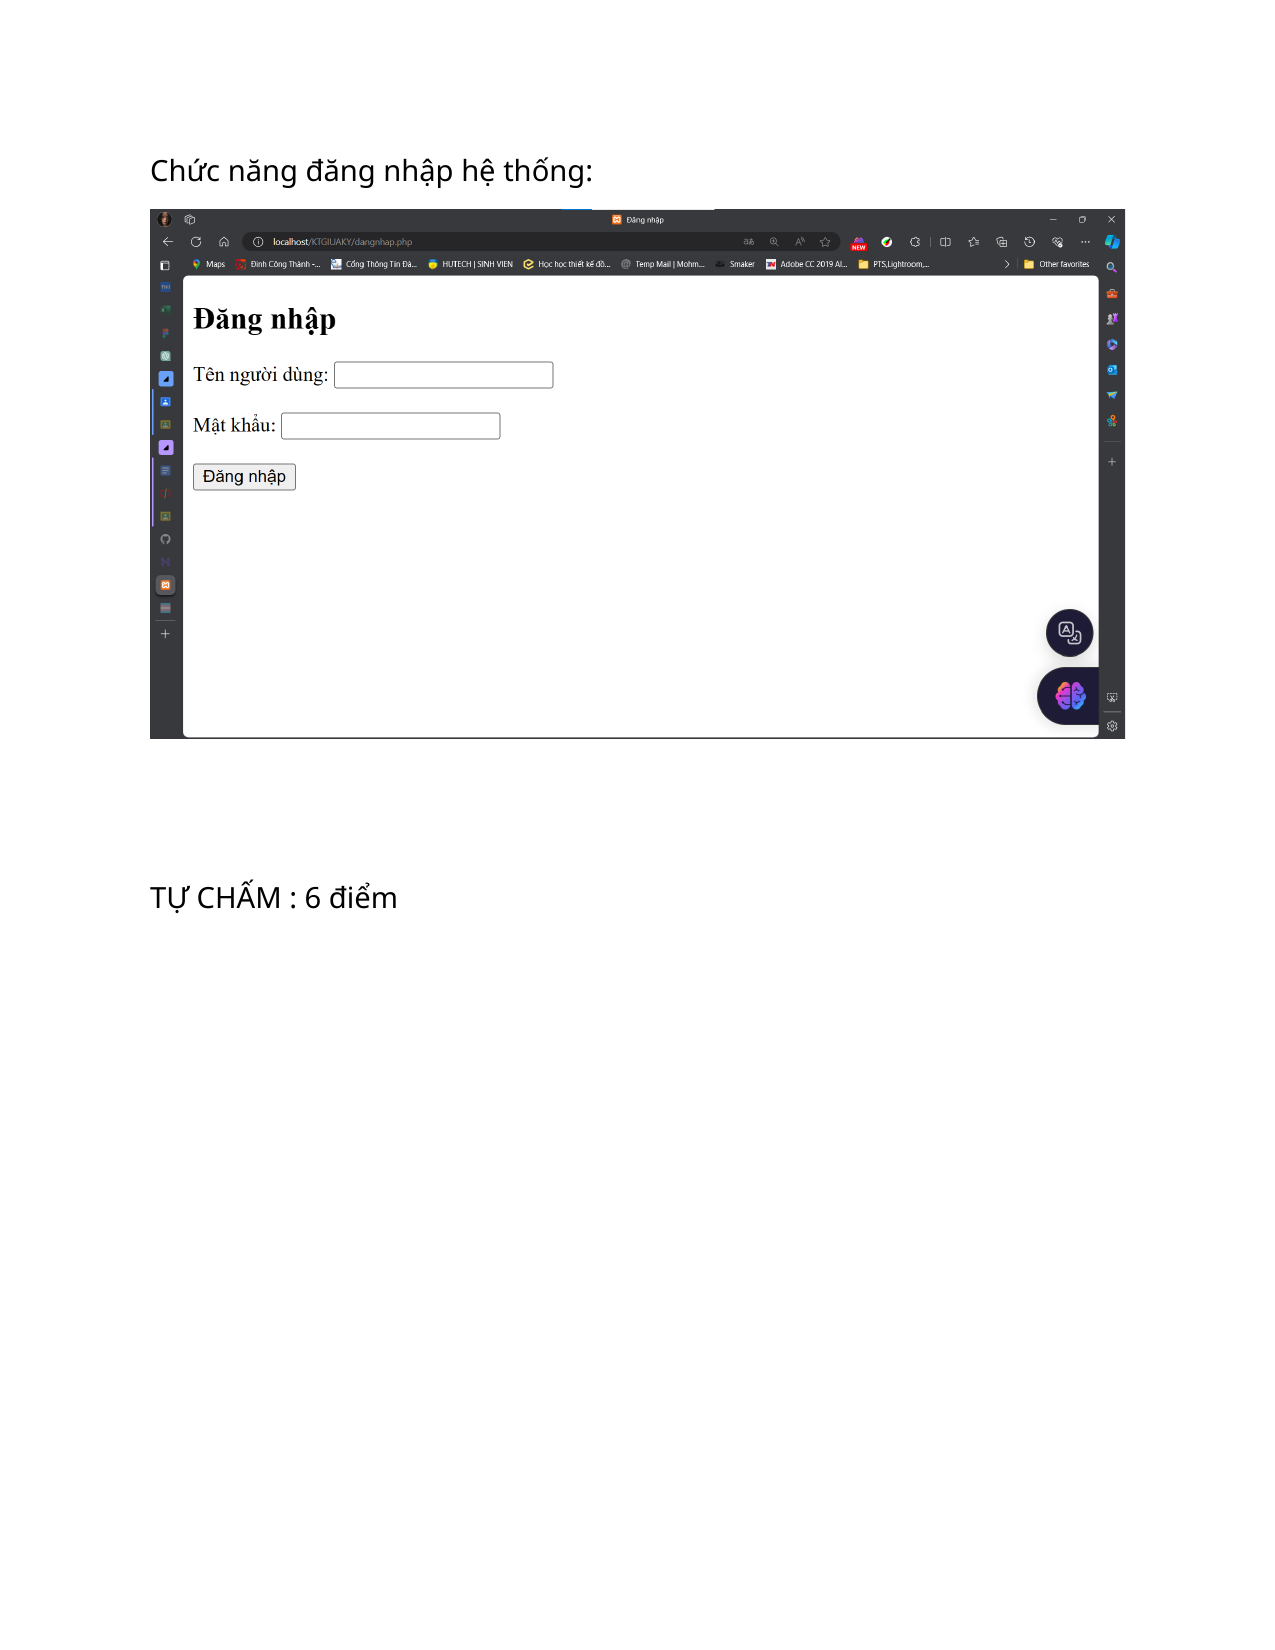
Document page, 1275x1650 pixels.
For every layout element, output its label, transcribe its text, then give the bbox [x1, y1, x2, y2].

text TỰ CHẤM : 6 điểm [150, 877, 1125, 917]
picture [150, 209, 1125, 739]
text Chức năng đăng nhập hệ thống: [150, 150, 1125, 190]
